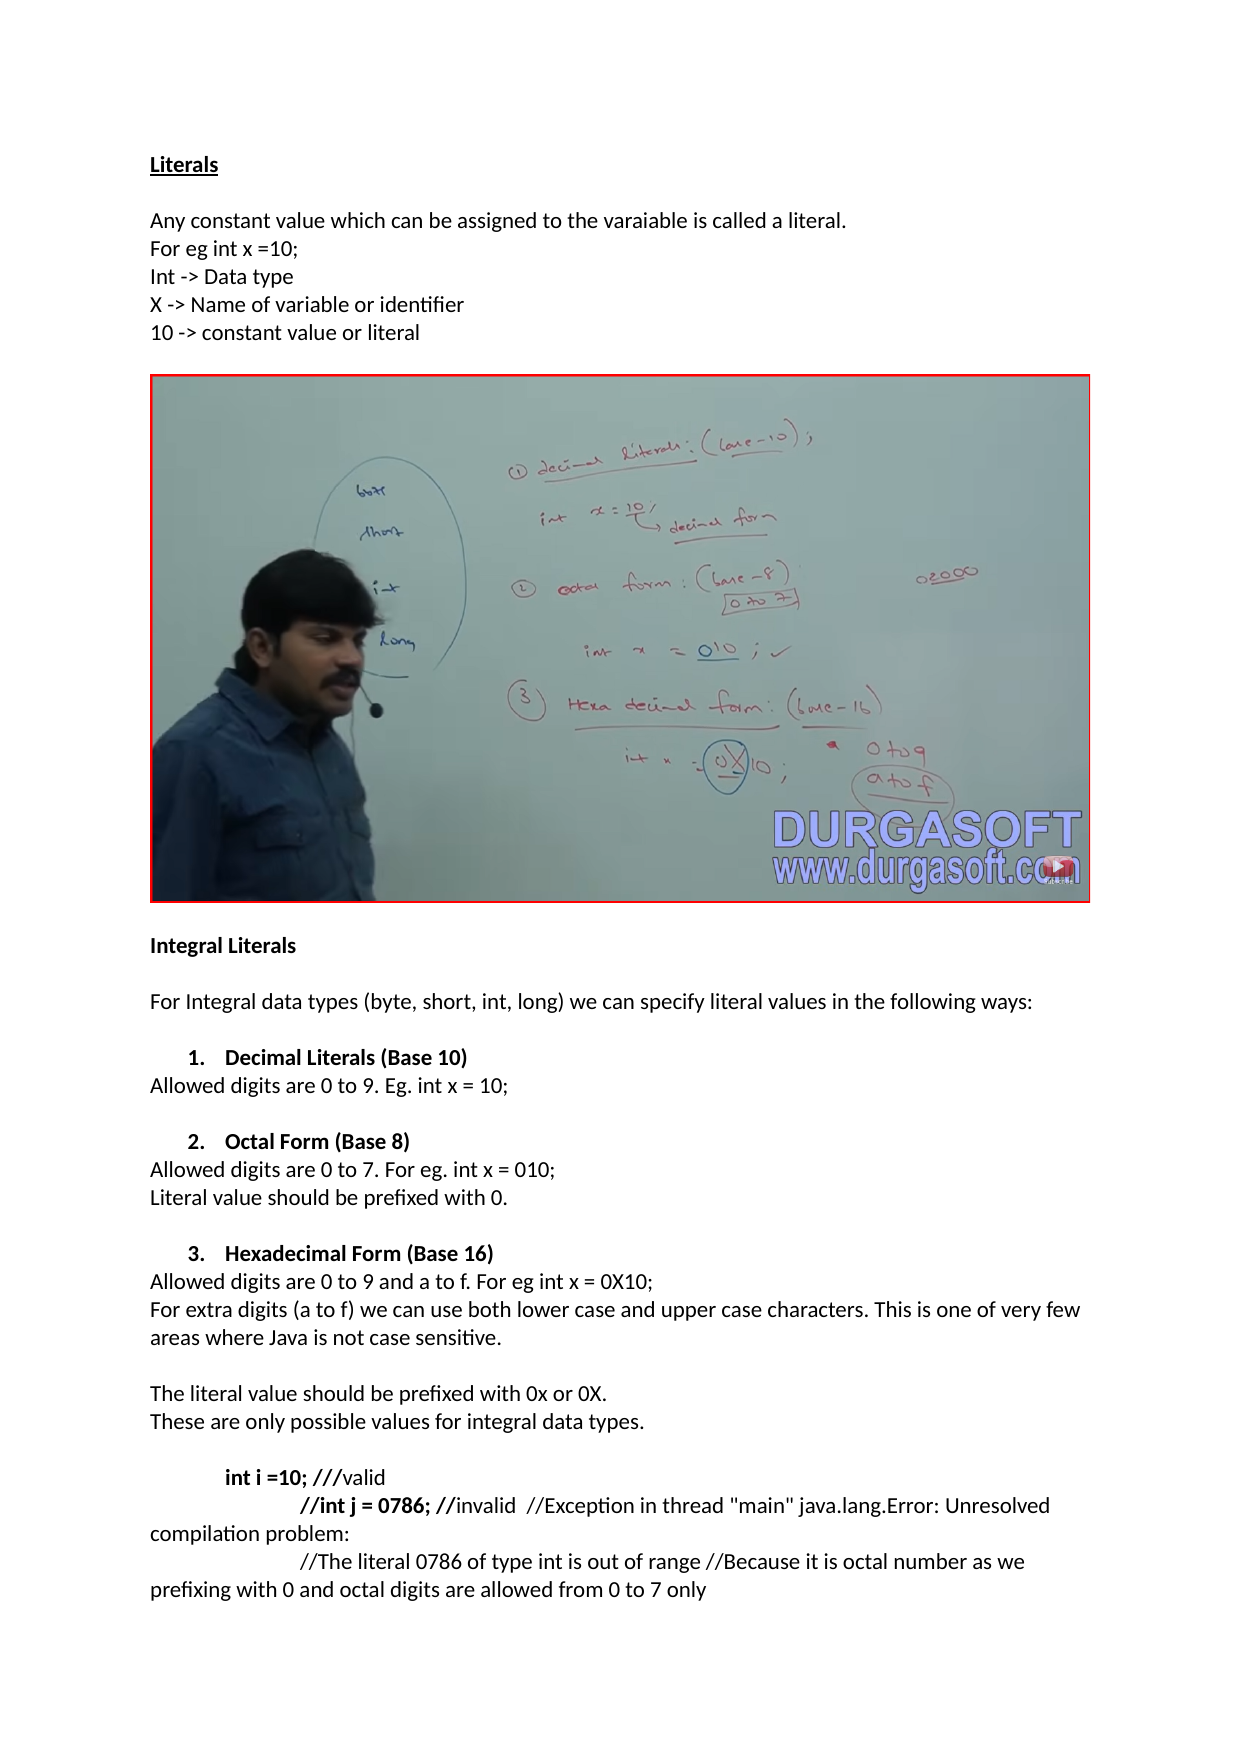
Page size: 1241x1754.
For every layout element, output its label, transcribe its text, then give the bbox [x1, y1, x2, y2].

text 10 -> constant value or literal [150, 318, 1090, 346]
text Allowed digits are 0 to 9 and a to f. For eg int x = 0X10; [150, 1267, 1090, 1295]
text For Integral data types (byte, short, int, long) we can specify literal values in the following ways: [150, 987, 1090, 1015]
picture [150, 374, 1091, 903]
text Allowed digits are 0 to 9. Eg. int x = 10; [150, 1071, 1090, 1099]
text For eg int x =10; [150, 234, 1090, 262]
text //The literal 0786 of type int is out of range //Because it is octal number as we prefixing with 0 and octal digits are allowed from 0 to 7 only [150, 1547, 1090, 1603]
text X -> Name of variable or identifier [150, 290, 1090, 318]
text Integral Literals [150, 931, 1090, 959]
text The literal value should be prefixed with 0x or 0X. [150, 1379, 1090, 1407]
text Any constant value which can be assigned to the varaiable is called a literal. [150, 206, 1090, 234]
text These are only possible values for integral data types. [150, 1407, 1090, 1435]
list Decimal Literals (Base 10) [187, 1043, 1090, 1071]
list Octal Form (Base 8) [187, 1127, 1090, 1155]
text For extra digits (a to f) we can use both lower case and upper case characters. This is one of very few areas where Java is not case sensitive. [150, 1295, 1090, 1351]
text Allowed digits are 0 to 7. For eg. int x = 010; [150, 1155, 1090, 1183]
text Literals [150, 150, 1090, 178]
list Hexadecimal Form (Base 16) [187, 1239, 1090, 1267]
text int i =10; ///valid [150, 1463, 1090, 1491]
text Int -> Data type [150, 262, 1090, 290]
text Literal value should be prefixed with 0. [150, 1183, 1090, 1211]
text //int j = 0786; //invalid //Exception in thread "main" java.lang.Error: Unresolved compilation problem: [150, 1491, 1090, 1547]
